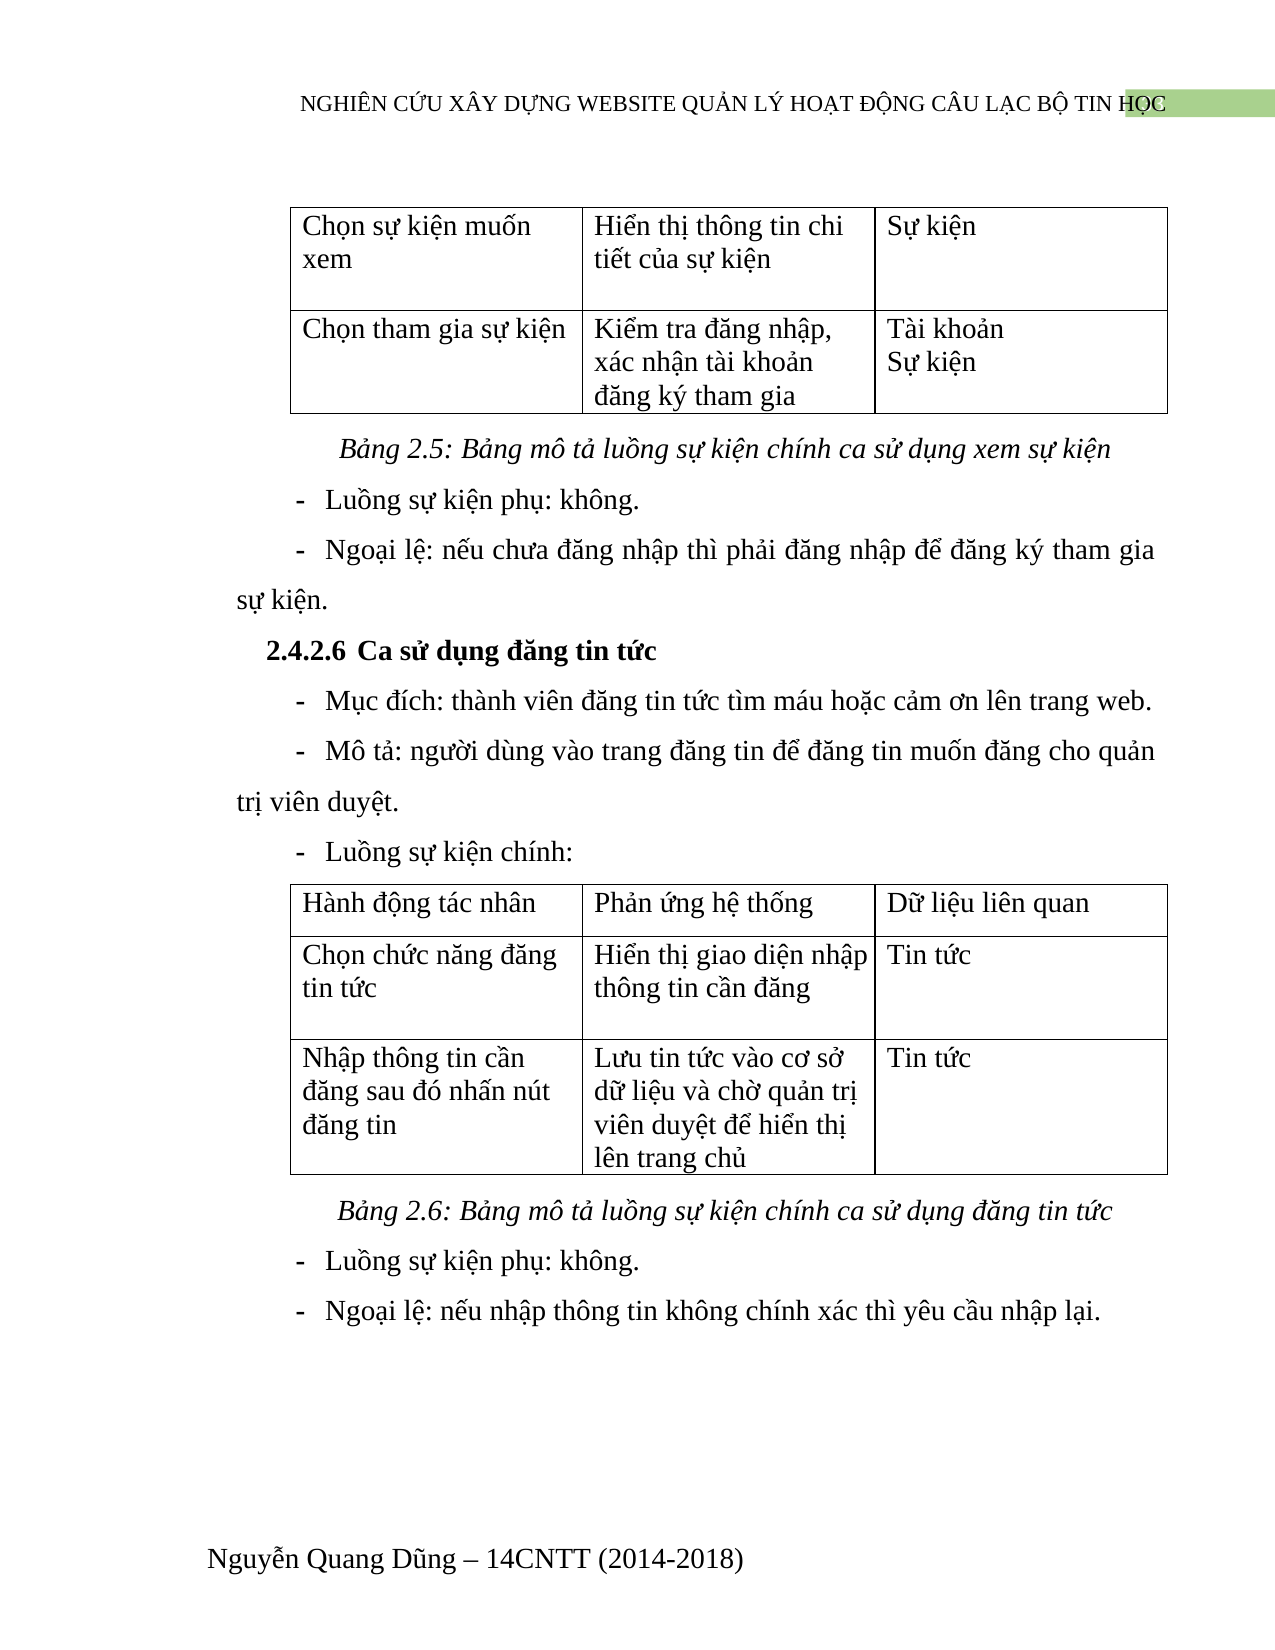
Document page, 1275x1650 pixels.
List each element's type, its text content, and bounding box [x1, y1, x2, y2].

list Mục đích: thành viên đăng tin tức tìm máu hoặc cảm ơn lên trang web. [236, 683, 1157, 717]
table_cell Chọn sự kiện muốn xem [291, 208, 582, 310]
table_cell Tin tức [876, 937, 1167, 1039]
table_cell Chọn tham gia sự kiện [291, 311, 582, 413]
table_cell Chọn chức năng đăng tin tức [291, 937, 582, 1039]
table_header Hành động tác nhân [291, 885, 582, 936]
table_cell Sự kiện [876, 208, 1167, 310]
text Bảng 2.5: Bảng mô tả luồng sự kiện chính ca sử dụng xem sự kiện [295, 432, 1157, 465]
list Ngoại lệ: nếu nhập thông tin không chính xác thì yêu cầu nhập lại. [236, 1293, 1157, 1327]
text Bảng 2.6: Bảng mô tả luồng sự kiện chính ca sử dụng đăng tin tức [295, 1193, 1157, 1226]
list Luồng sự kiện phụ: không. [236, 482, 1157, 515]
list Mô tả: người dùng vào trang đăng tin để đăng tin muốn đăng cho quản trị viên duyệt. [236, 733, 1157, 817]
table_header Phản ứng hệ thống [583, 885, 874, 936]
list Ca sử dụng đăng tin tức [266, 633, 1157, 666]
table_cell Lưu tin tức vào cơ sở dữ liệu và chờ quản trị viên duyệt để hiển thị lên trang chủ [583, 1040, 874, 1174]
list Luồng sự kiện phụ: không. [236, 1243, 1157, 1277]
table_cell Hiển thị thông tin chi tiết của sự kiện [583, 208, 874, 310]
table_cell Tin tức [876, 1040, 1167, 1174]
list Ngoại lệ: nếu chưa đăng nhập thì phải đăng nhập để đăng ký tham gia sự kiện. [236, 532, 1157, 616]
table_cell Tài khoản Sự kiện [876, 311, 1167, 413]
table_cell Nhập thông tin cần đăng sau đó nhấn nút đăng tin [291, 1040, 582, 1174]
table_cell Kiểm tra đăng nhập, xác nhận tài khoản đăng ký tham gia [583, 311, 874, 413]
table_header Dữ liệu liên quan [876, 885, 1167, 936]
table_cell Hiển thị giao diện nhập thông tin cần đăng [583, 937, 874, 1039]
list Luồng sự kiện chính: [236, 834, 1157, 868]
